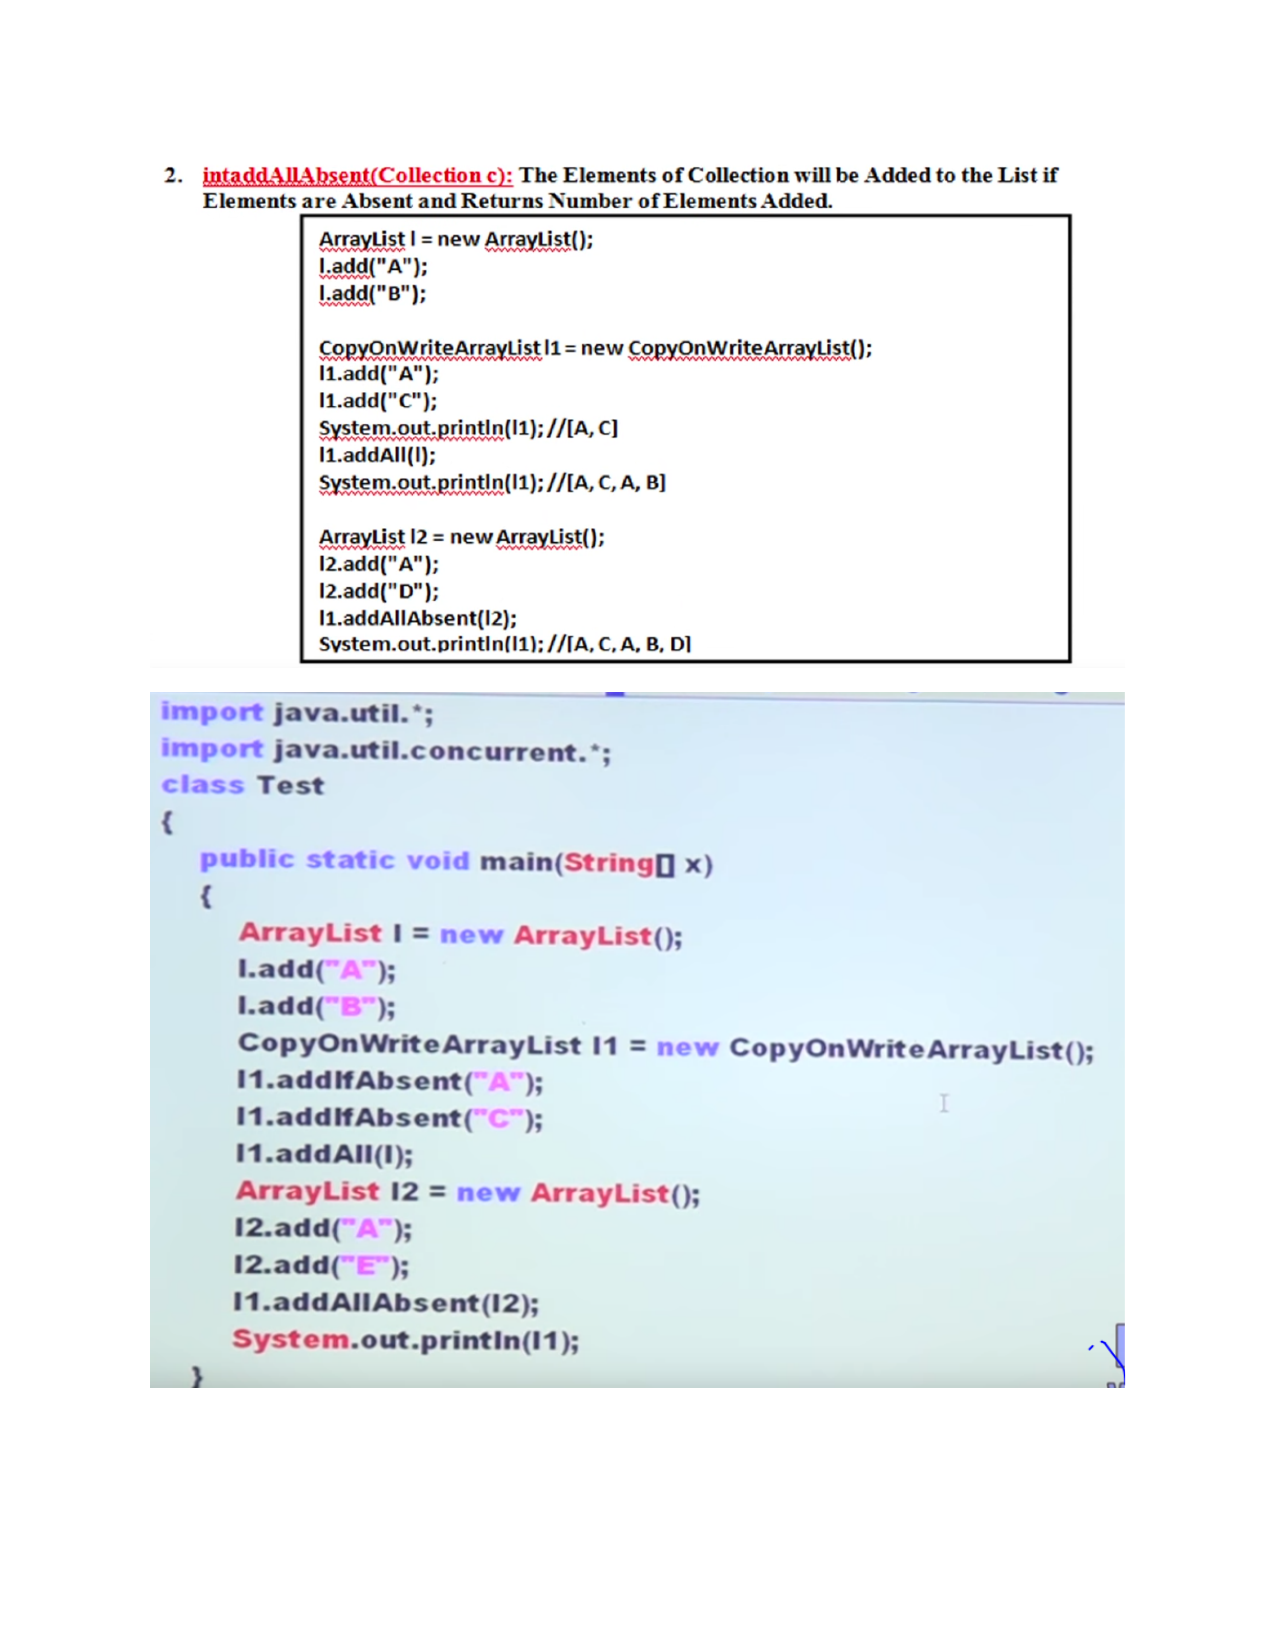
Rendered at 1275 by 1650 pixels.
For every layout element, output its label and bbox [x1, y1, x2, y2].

picture [150, 150, 1125, 668]
picture [150, 692, 1125, 1388]
